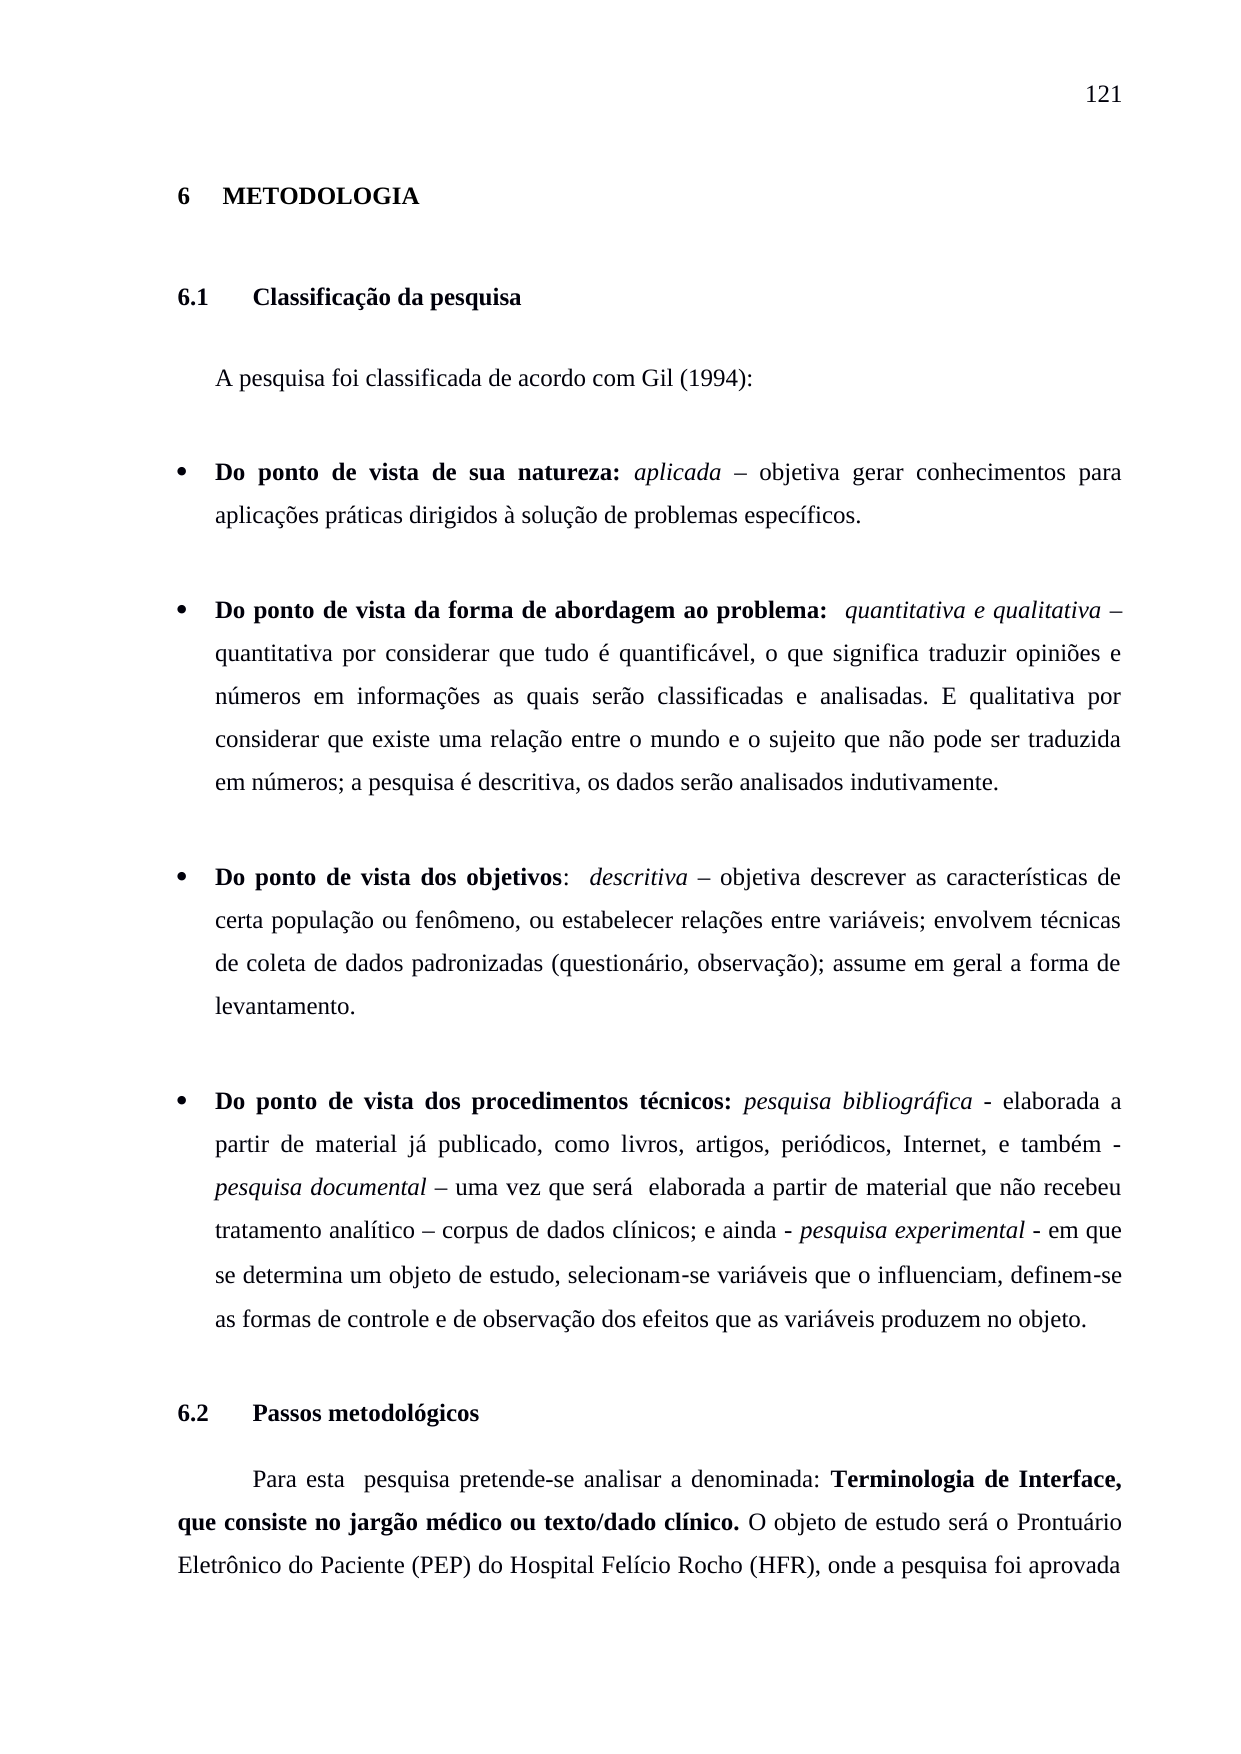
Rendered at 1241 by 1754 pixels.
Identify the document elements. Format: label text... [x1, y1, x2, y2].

subtitle Classificação da pesquisa [177, 282, 1122, 311]
list Do ponto de vista da forma de abordagem ao problema: quantitativa e qualitativa – quantitativa por considerar que tudo é quantificável, o que significa traduzir opiniões e números em informações as quais serão classificadas e analisadas. E qualitativa por considerar que existe uma relação entre o mundo e o sujeito que não pode ser traduzida em números; a pesquisa é descritiva, os dados serão analisados indutivamente. [177, 595, 1122, 796]
list Do ponto de vista dos procedimentos técnicos: pesquisa bibliográfica - elaborada a partir de material já publicado, como livros, artigos, periódicos, Internet, e também - pesquisa documental – uma vez que será elaborada a partir de material que não recebeu tratamento analítico – corpus de dados clínicos; e ainda - pesquisa experimental - em que se determina um objeto de estudo, selecionam‐se variáveis que o influenciam, definem‐se as formas de controle e de observação dos efeitos que as variáveis produzem no objeto. [177, 1086, 1122, 1332]
subtitle METODOLOGIA [177, 181, 1122, 210]
text A pesquisa foi classificada de acordo com Gil (1994): [177, 363, 1122, 391]
list Do ponto de vista de sua natureza: aplicada – objetiva gerar conhecimentos para aplicações práticas dirigidos à solução de problemas específicos. [177, 457, 1122, 529]
subtitle Passos metodológicos [177, 1398, 1122, 1427]
list Do ponto de vista dos objetivos: descritiva – objetiva descrever as características de certa população ou fenômeno, ou estabelecer relações entre variáveis; envolvem técnicas de coleta de dados padronizadas (questionário, observação); assume em geral a forma de levantamento. [177, 862, 1122, 1020]
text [177, 1464, 1122, 1579]
